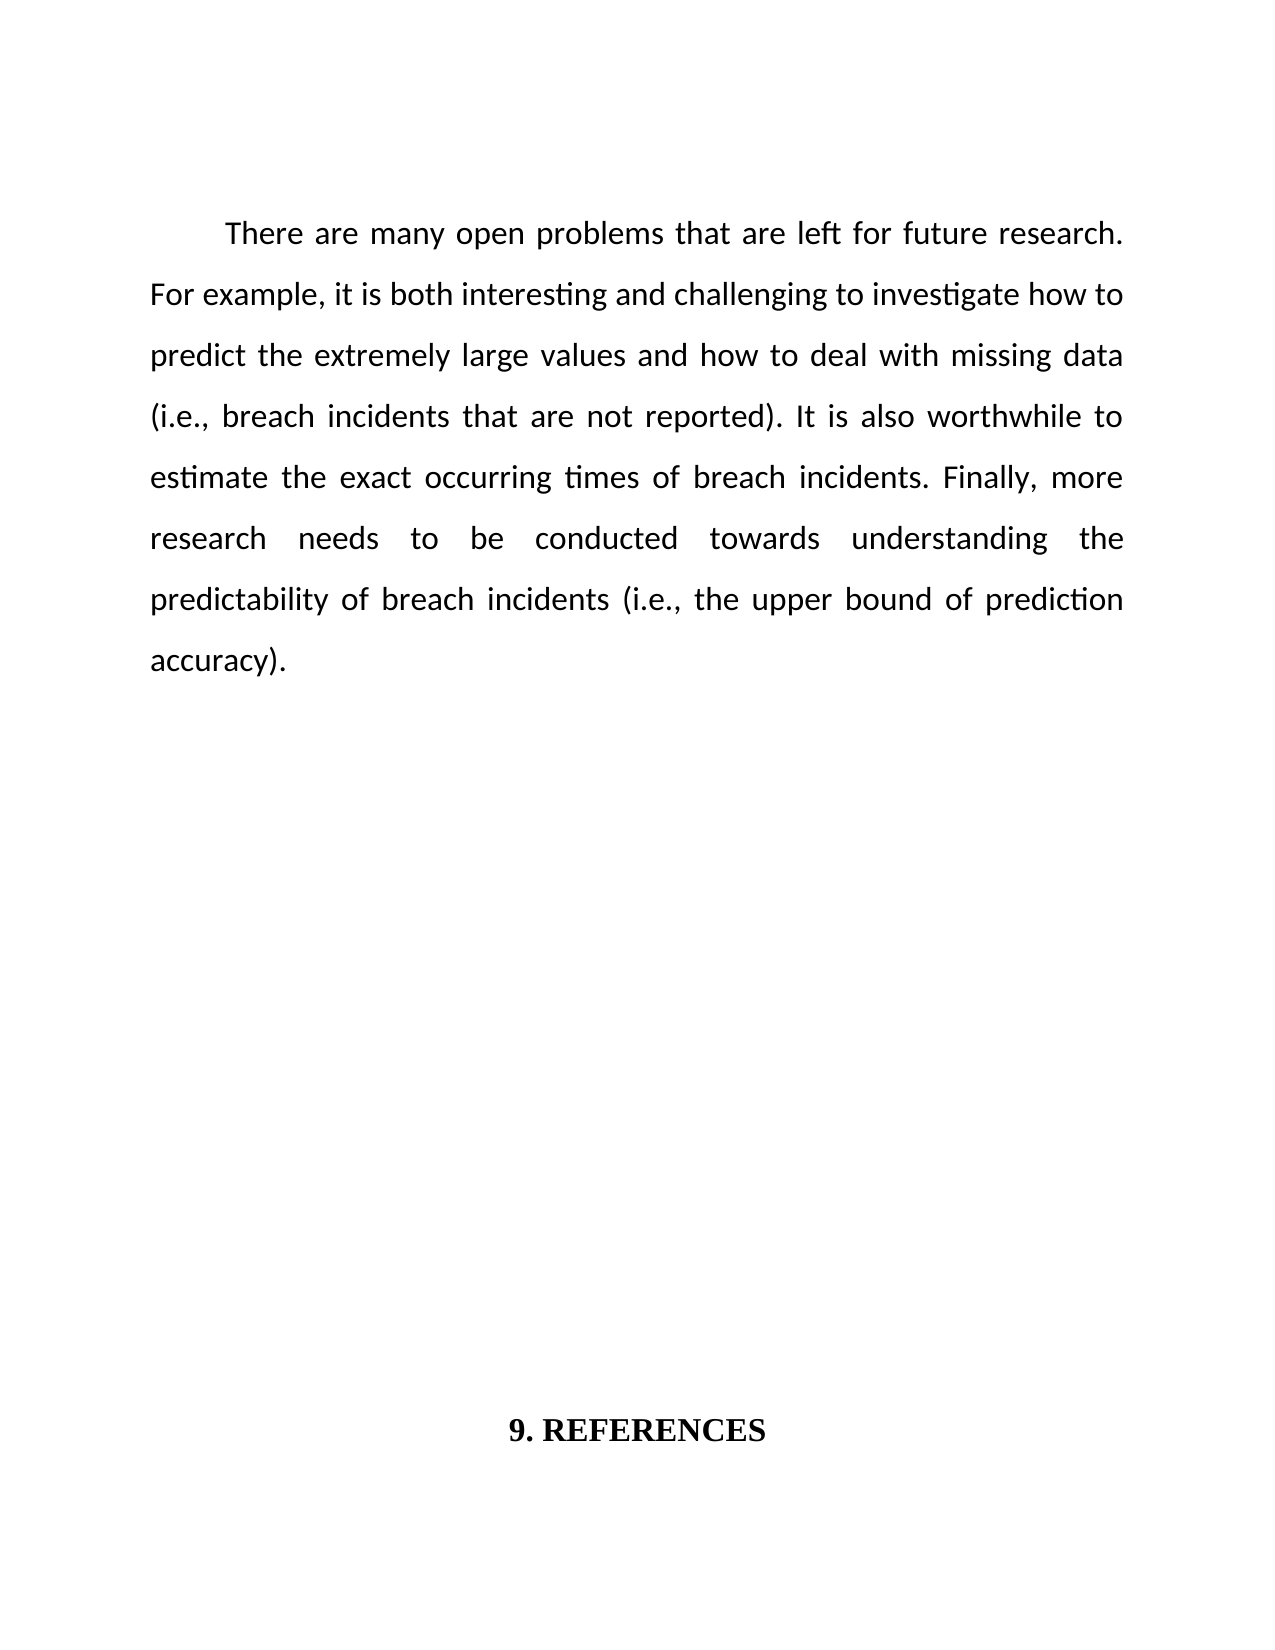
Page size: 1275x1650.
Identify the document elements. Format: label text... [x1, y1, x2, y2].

text 9. REFERENCES [150, 1410, 1125, 1448]
text There are many open problems that are left for future research. For example, it is both interesting and challenging to investigate how to predict the extremely large values and how to deal with missing data (i.e., breach incidents that are not reported). It is also worthwhile to estimate the exact occurring times of breach incidents. Finally, more research needs to be conducted towards understanding the predictability of breach incidents (i.e., the upper bound of prediction accuracy). [150, 212, 1125, 680]
